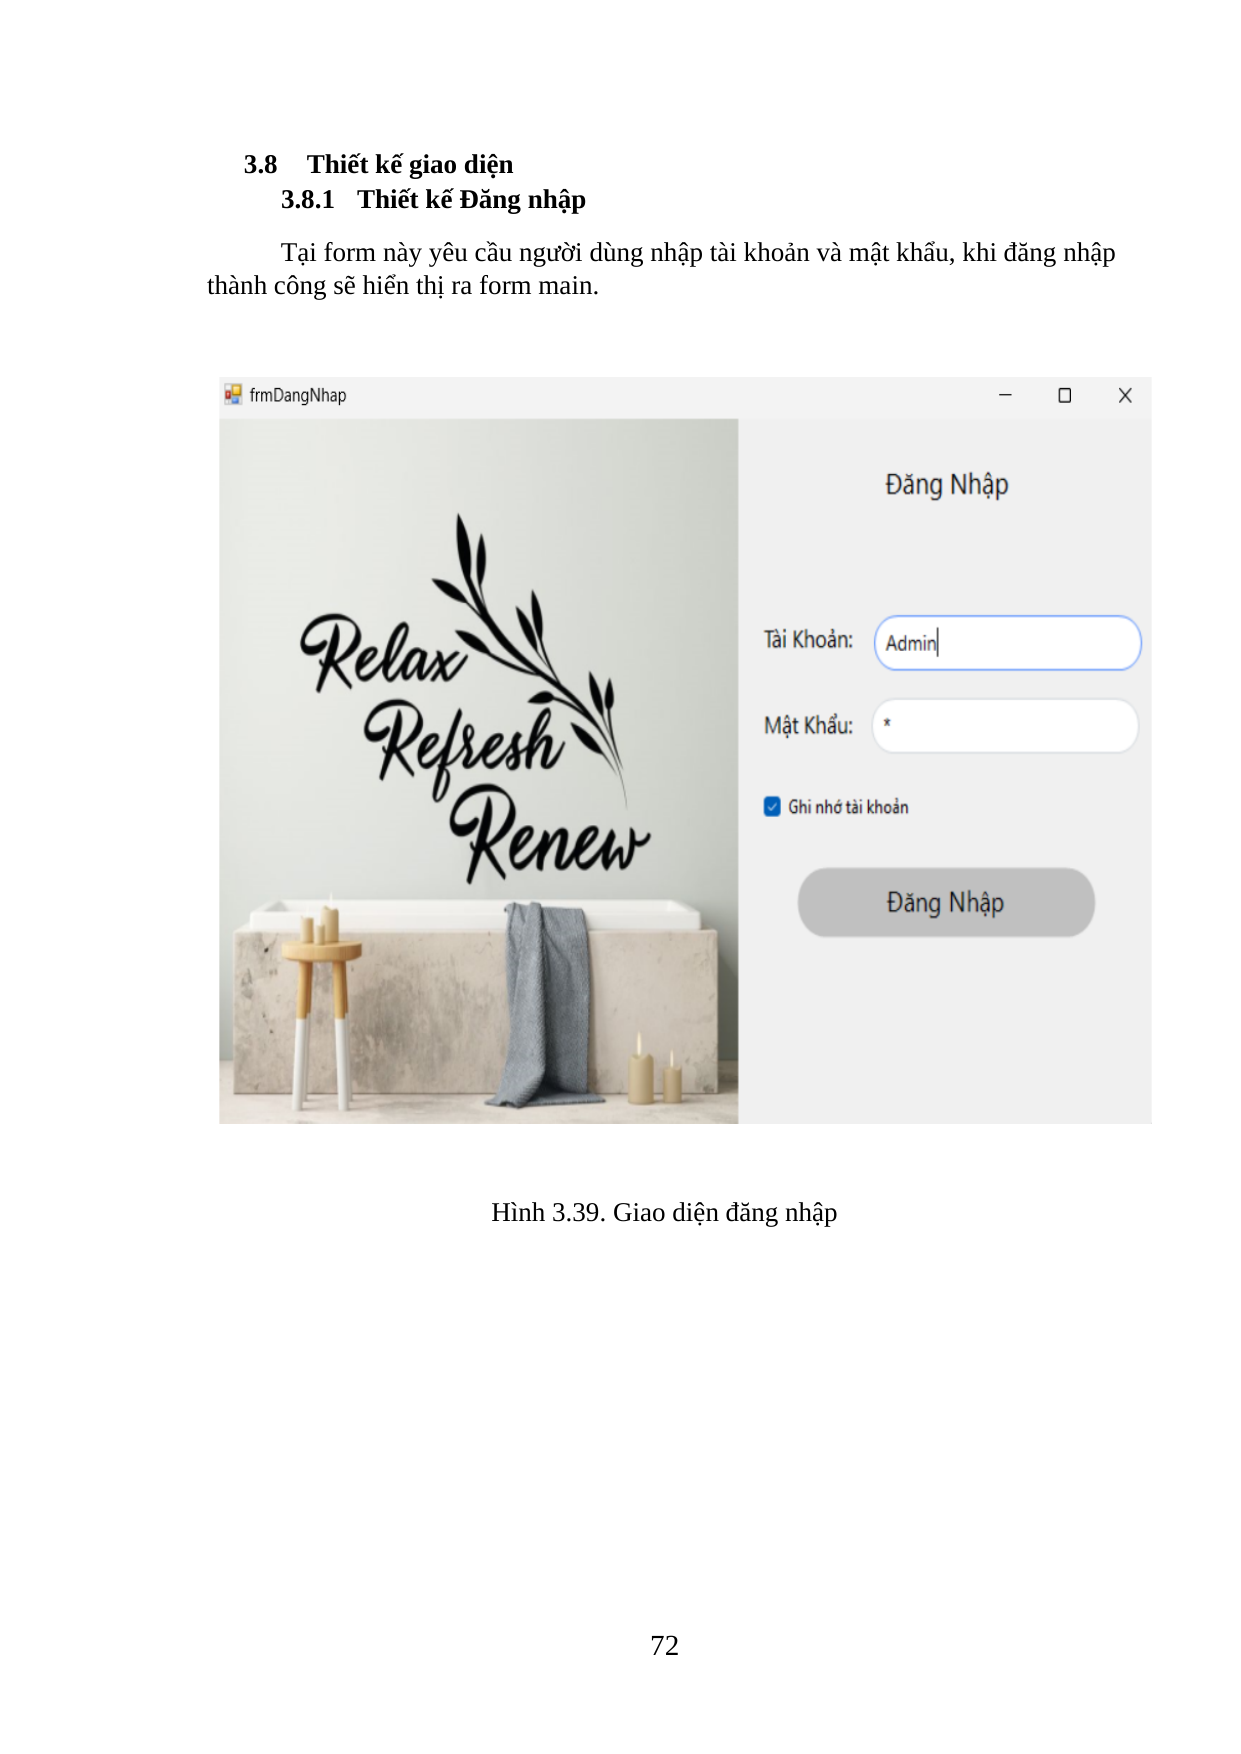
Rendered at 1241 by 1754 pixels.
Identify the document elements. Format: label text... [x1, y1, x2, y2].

list Thiết kế Đăng nhập [236, 183, 1122, 214]
text Tại form này yêu cầu người dùng nhập tài khoản và mật khẩu, khi đăng nhập thành công sẽ hiển thị ra form main. [207, 236, 1122, 301]
list Thiết kế giao diện [244, 148, 1122, 179]
text Hình 3.39. Giao diện đăng nhập [207, 1196, 1122, 1227]
picture [219, 377, 1152, 1124]
